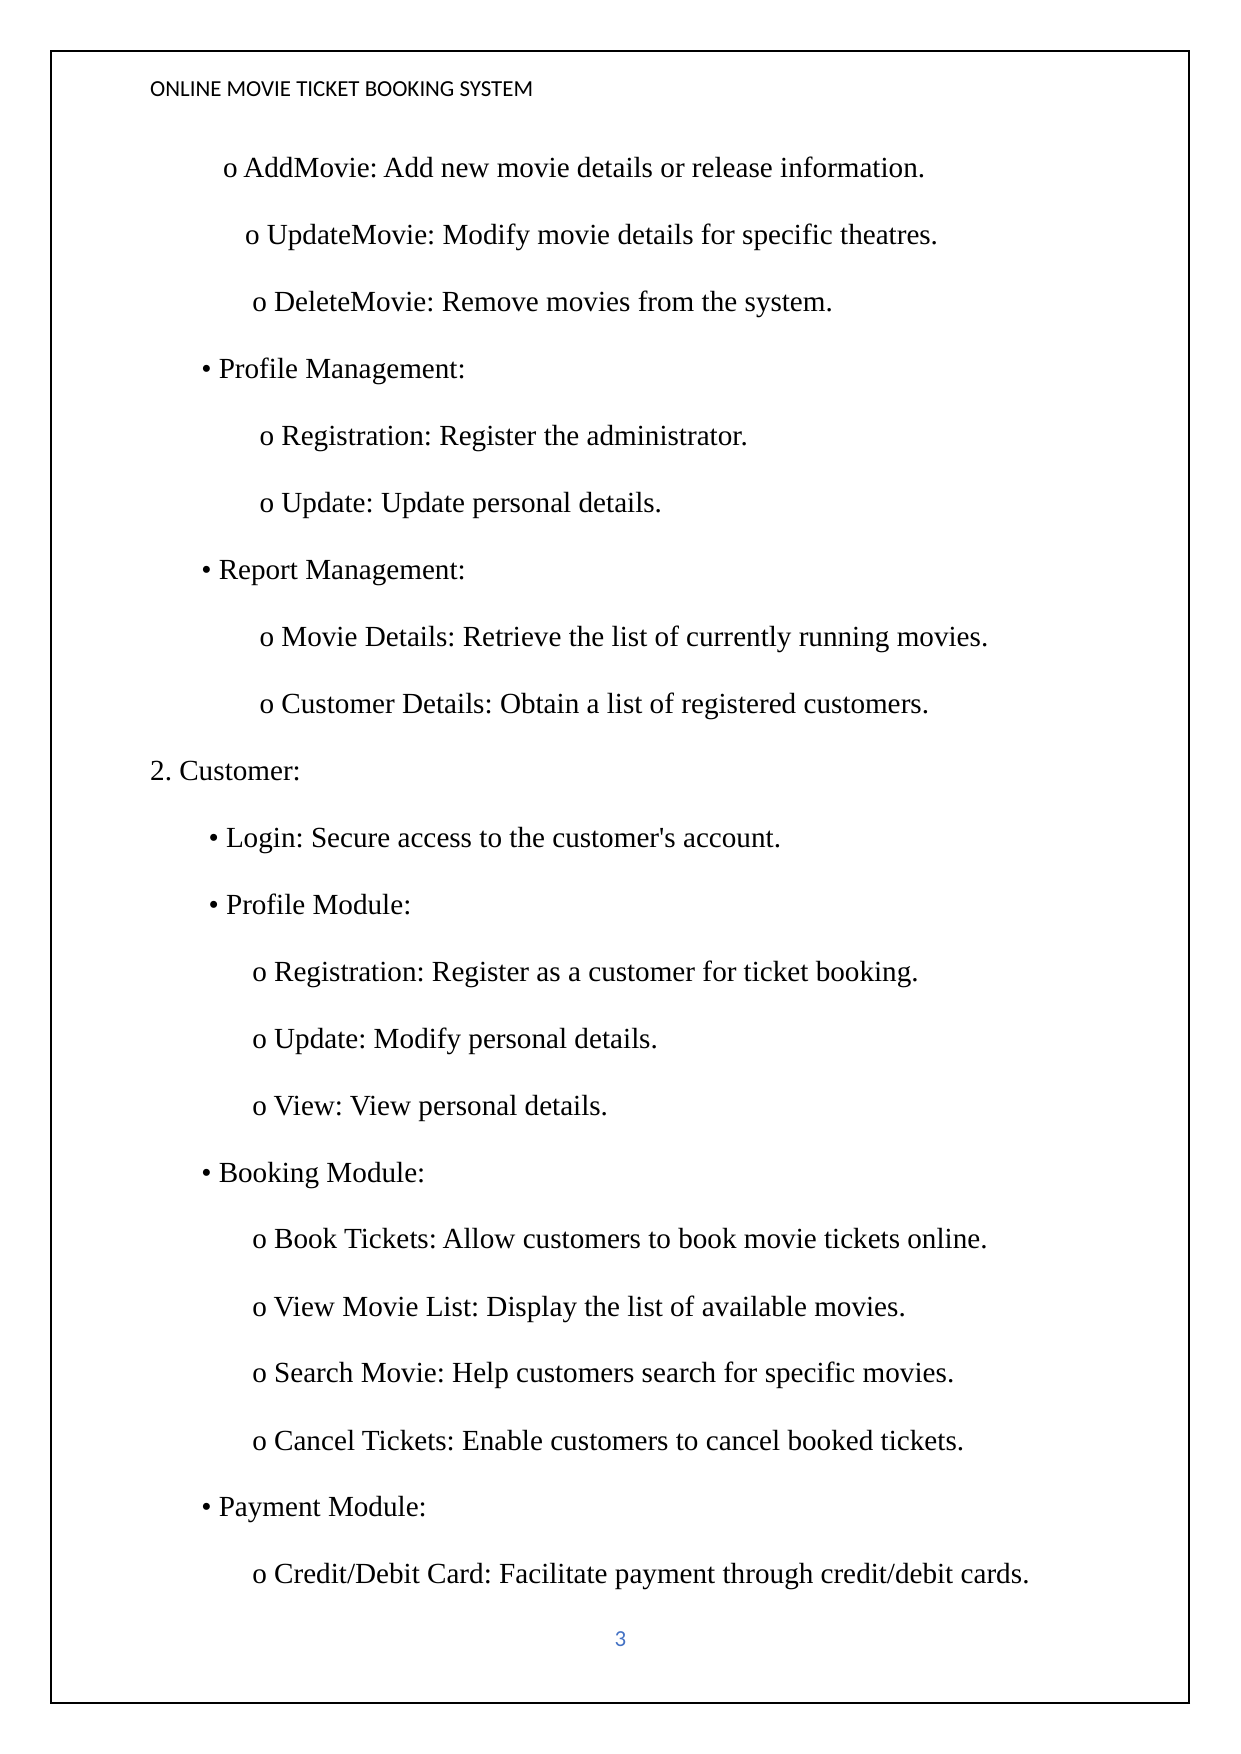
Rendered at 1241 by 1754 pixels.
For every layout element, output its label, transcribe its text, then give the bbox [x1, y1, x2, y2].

text o Update: Modify personal details. [150, 1021, 1090, 1054]
text o AddMovie: Add new movie details or release information. [150, 150, 1090, 183]
text o Book Tickets: Allow customers to book movie tickets online. [150, 1222, 1090, 1255]
text o Registration: Register as a customer for ticket booking. [150, 954, 1090, 987]
text • Report Management: [150, 552, 1090, 585]
text • Booking Module: [150, 1155, 1090, 1188]
text o View: View personal details. [150, 1088, 1090, 1121]
text o Search Movie: Help customers search for specific movies. [150, 1356, 1090, 1389]
text • Profile Management: [150, 351, 1090, 384]
text o Update: Update personal details. [150, 485, 1090, 518]
text o DeleteMovie: Remove movies from the system. [150, 284, 1090, 317]
text o UpdateMovie: Modify movie details for specific theatres. [150, 217, 1090, 251]
text o Cancel Tickets: Enable customers to cancel booked tickets. [150, 1423, 1090, 1456]
text 2. Customer: [150, 753, 1090, 786]
text o Credit/Debit Card: Facilitate payment through credit/debit cards. [150, 1557, 1090, 1590]
text o Registration: Register the administrator. [150, 418, 1090, 451]
text • Profile Module: [150, 887, 1090, 920]
text • Payment Module: [150, 1489, 1090, 1523]
text o Movie Details: Retrieve the list of currently running movies. [150, 619, 1090, 652]
text • Login: Secure access to the customer's account. [150, 820, 1090, 853]
text o View Movie List: Display the list of available movies. [150, 1289, 1090, 1322]
text o Customer Details: Obtain a list of registered customers. [150, 686, 1090, 719]
